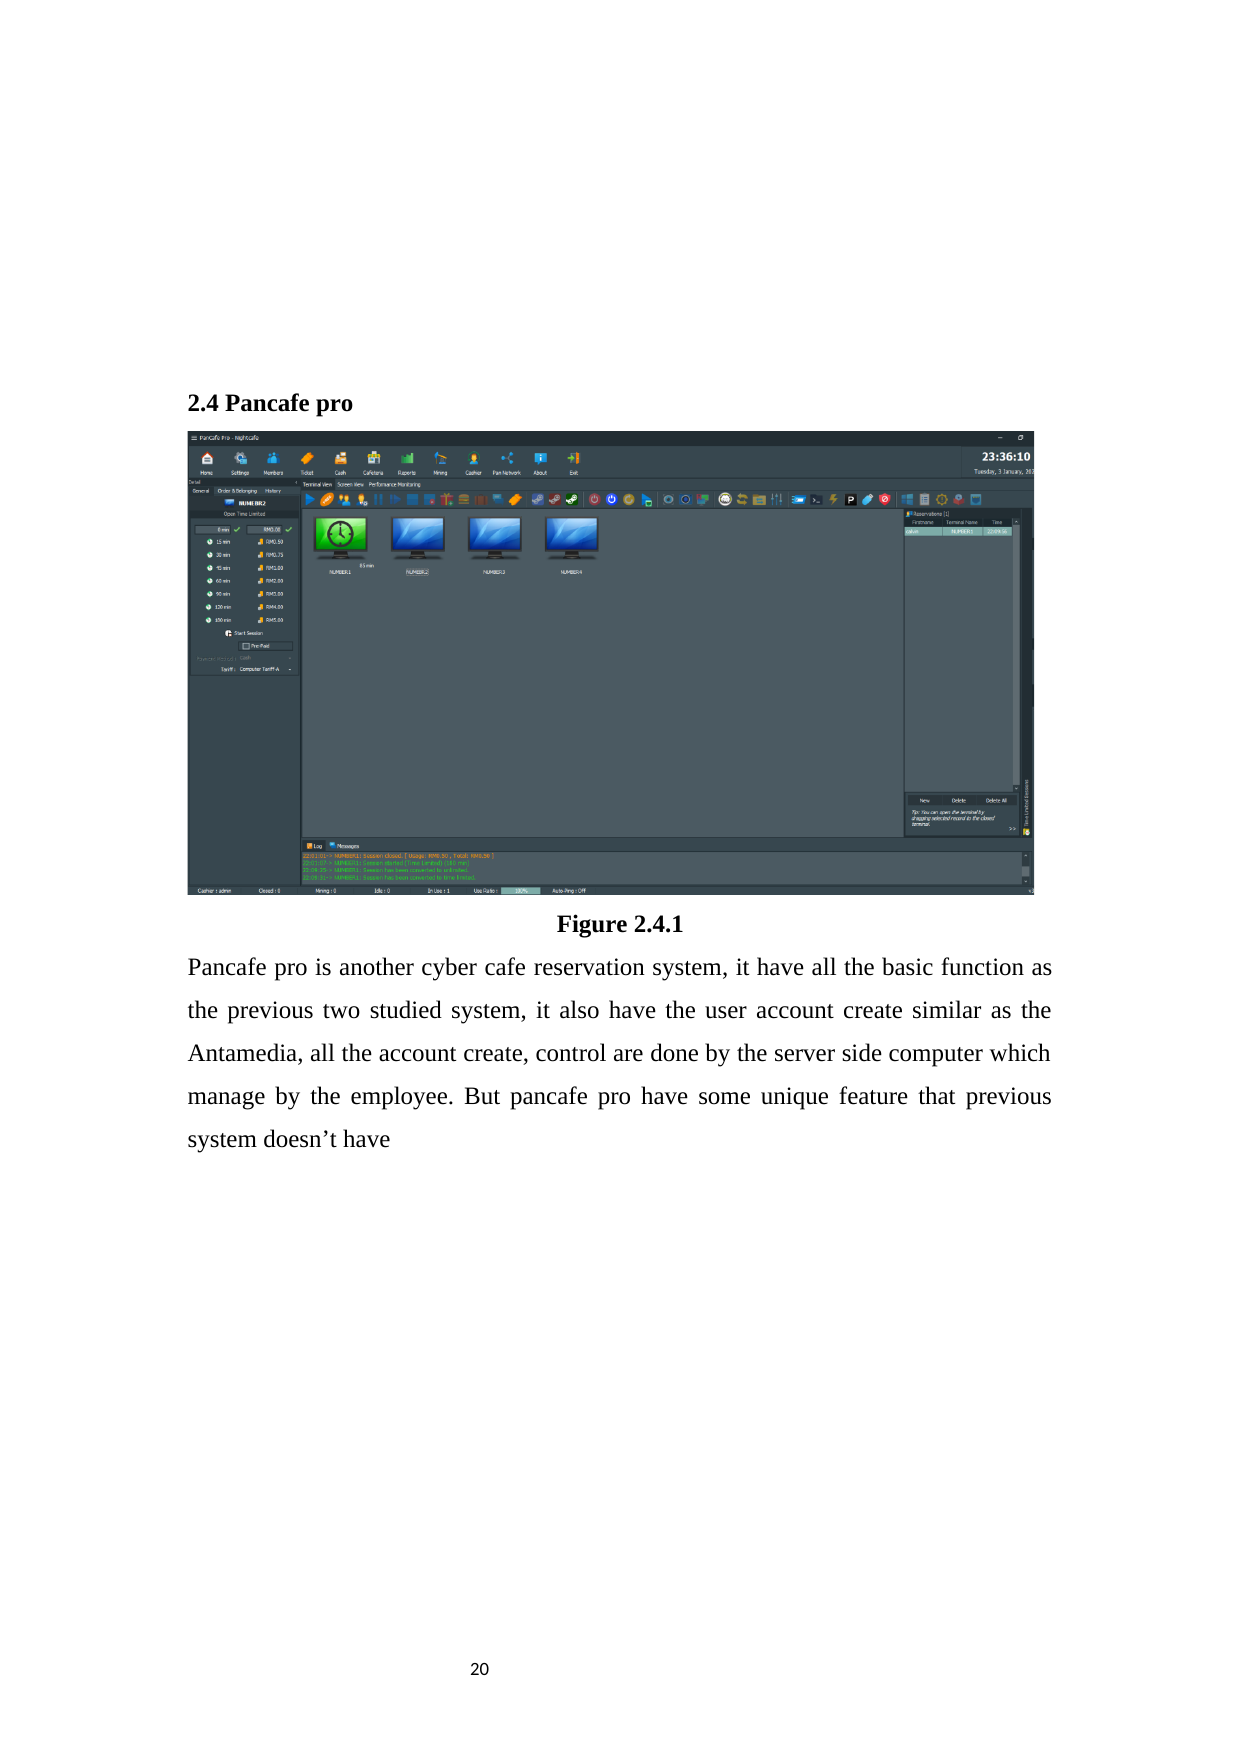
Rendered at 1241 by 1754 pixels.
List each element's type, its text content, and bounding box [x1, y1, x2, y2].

text Figure 2.4.1 [187, 909, 1053, 938]
text 2.4 Pancafe pro [187, 388, 1053, 417]
text Pancafe pro is another cyber cafe reservation system, it have all the basic function as the previous two studied system, it also have the user account create similar as the Antamedia, all the account create, control are done by the server side computer which manage by the employee. But pancafe pro have some unique feature that previous system doesn’t have [187, 952, 1053, 1153]
picture [187, 431, 1035, 895]
